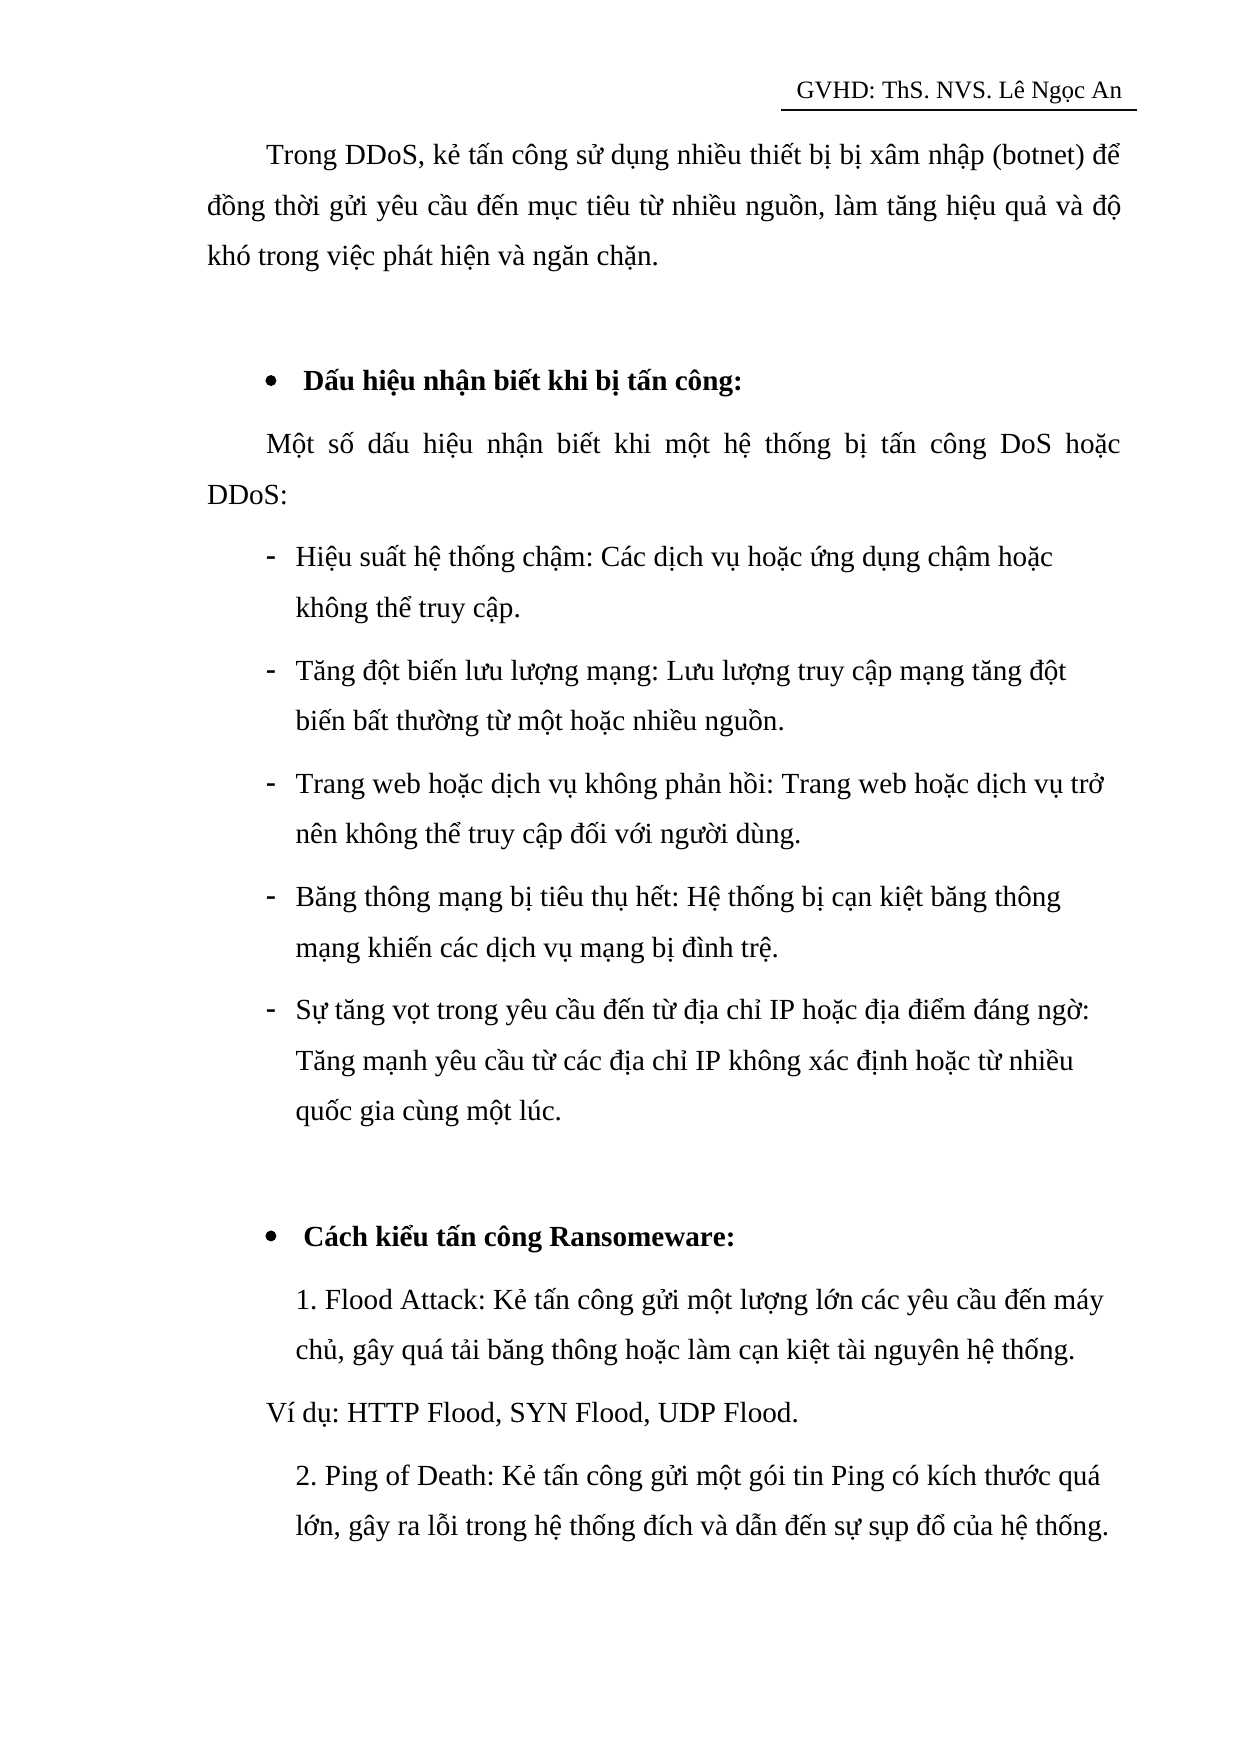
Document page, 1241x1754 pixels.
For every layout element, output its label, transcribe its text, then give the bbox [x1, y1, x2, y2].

text Tăng đột biến lưu lượng mạng: Lưu lượng truy cập mạng tăng đột biến bất thường từ một hoặc nhiều nguồn. [266, 653, 1122, 737]
text Một số dấu hiệu nhận biết khi một hệ thống bị tấn công DoS hoặc DDoS: [207, 426, 1122, 510]
text Ví dụ: HTTP Flood, SYN Flood, UDP Flood. [207, 1395, 1122, 1428]
list 2. Ping of Death: Kẻ tấn công gửi một gói tin Ping có kích thước quá lớn, gây ra lỗi trong hệ thống đích và dẫn đến sự sụp đổ của hệ thống. [295, 1458, 1122, 1542]
text Băng thông mạng bị tiêu thụ hết: Hệ thống bị cạn kiệt băng thông mạng khiến các dịch vụ mạng bị đình trệ. [266, 879, 1122, 963]
text Cách kiểu tấn công Ransomeware: [266, 1219, 1122, 1252]
text Trong DDoS, kẻ tấn công sử dụng nhiều thiết bị bị xâm nhập (botnet) để đồng thời gửi yêu cầu đến mục tiêu từ nhiều nguồn, làm tăng hiệu quả và độ khó trong việc phát hiện và ngăn chặn. [207, 137, 1122, 271]
text Hiệu suất hệ thống chậm: Các dịch vụ hoặc ứng dụng chậm hoặc không thể truy cập. [266, 539, 1122, 623]
text Dấu hiệu nhận biết khi bị tấn công: [266, 363, 1122, 397]
text Sự tăng vọt trong yêu cầu đến từ địa chỉ IP hoặc địa điểm đáng ngờ: Tăng mạnh yêu cầu từ các địa chỉ IP không xác định hoặc từ nhiều quốc gia cùng một lúc. [266, 992, 1122, 1127]
list 1. Flood Attack: Kẻ tấn công gửi một lượng lớn các yêu cầu đến máy chủ, gây quá tải băng thông hoặc làm cạn kiệt tài nguyên hệ thống. [295, 1282, 1122, 1366]
text Trang web hoặc dịch vụ không phản hồi: Trang web hoặc dịch vụ trở nên không thể truy cập đối với người dùng. [266, 766, 1122, 850]
